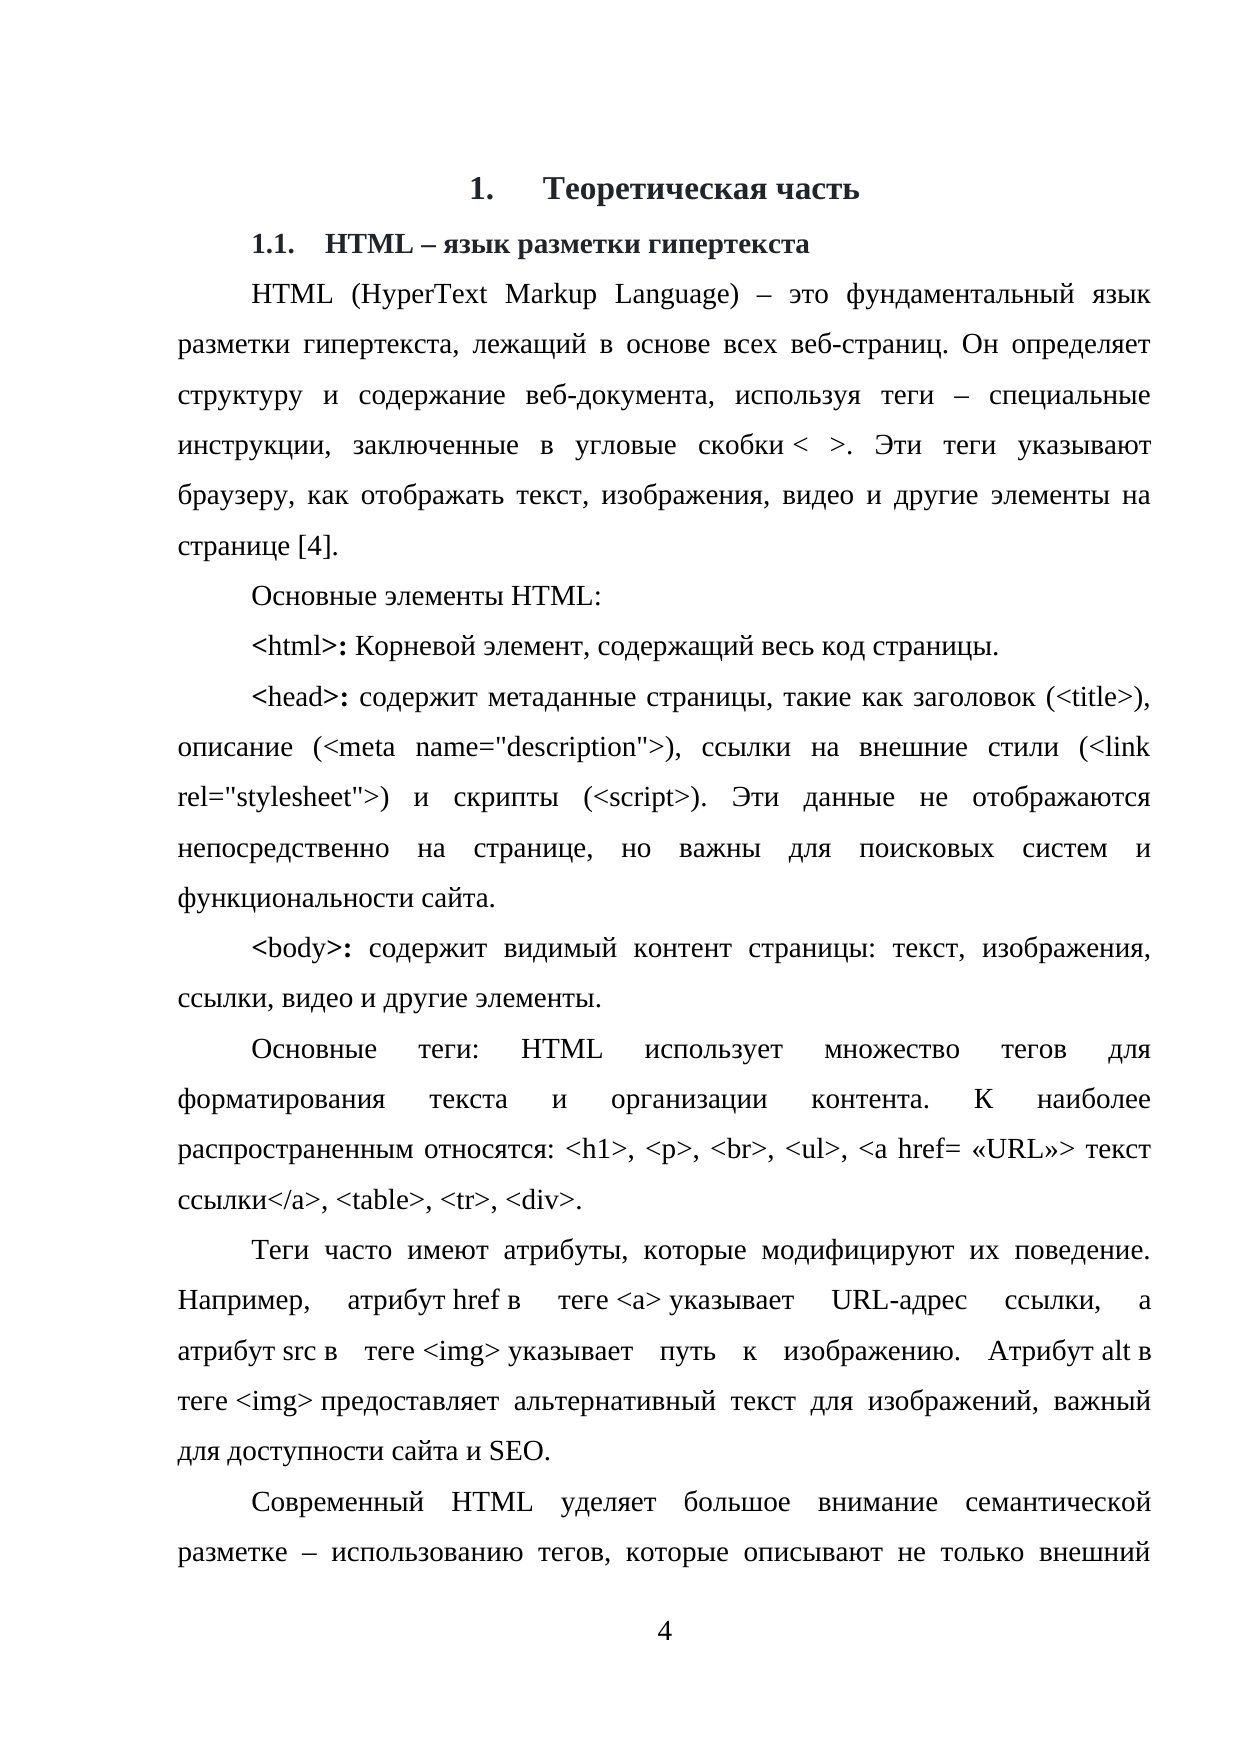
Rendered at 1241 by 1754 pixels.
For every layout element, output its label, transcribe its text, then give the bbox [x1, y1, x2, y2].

text Теги часто имеют атрибуты, которые модифицируют их поведение. Например, атрибут href в теге <a> указывает URL-адрес ссылки, а атрибут src в теге <img> указывает путь к изображению. Атрибут alt в теге <img> предоставляет альтернативный текст для изображений, важный для доступности сайта и SEO. [177, 1232, 1152, 1467]
text <head>: содержит метаданные страницы, такие как заголовок (<title>), описание (<meta name="description">), ссылки на внешние стили (<link rel="stylesheet">) и скрипты (<script>). Эти данные не отображаются непосредственно на странице, но важны для поисковых систем и функциональности сайта. [177, 679, 1152, 913]
text <html>: Корневой элемент, содержащий весь код страницы. [177, 628, 1152, 662]
text Основные теги: HTML использует множество тегов для форматирования текста и организации контента. К наиболее распространенным относятся: <h1>, <p>, <br>, <ul>, <a href= «URL»> текст ссылки</a>, <table>, <tr>, <div>. [177, 1031, 1152, 1215]
list HTML – язык разметки гипертекста [177, 226, 1152, 259]
text Основные элементы HTML: [177, 578, 1152, 612]
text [177, 1484, 1152, 1568]
list Теоретическая часть [177, 168, 1152, 207]
list HTML (HyperText Markup Language) – это фундаментальный язык разметки гипертекста, лежащий в основе всех веб-страниц. Он определяет структуру и содержание веб-документа, используя теги – специальные инструкции, заключенные в угловые скобки < >. Эти теги указывают браузеру, как отображать текст, изображения, видео и другие элементы на странице [4]. [177, 276, 1152, 561]
text <body>: содержит видимый контент страницы: текст, изображения, ссылки, видео и другие элементы. [177, 930, 1152, 1014]
